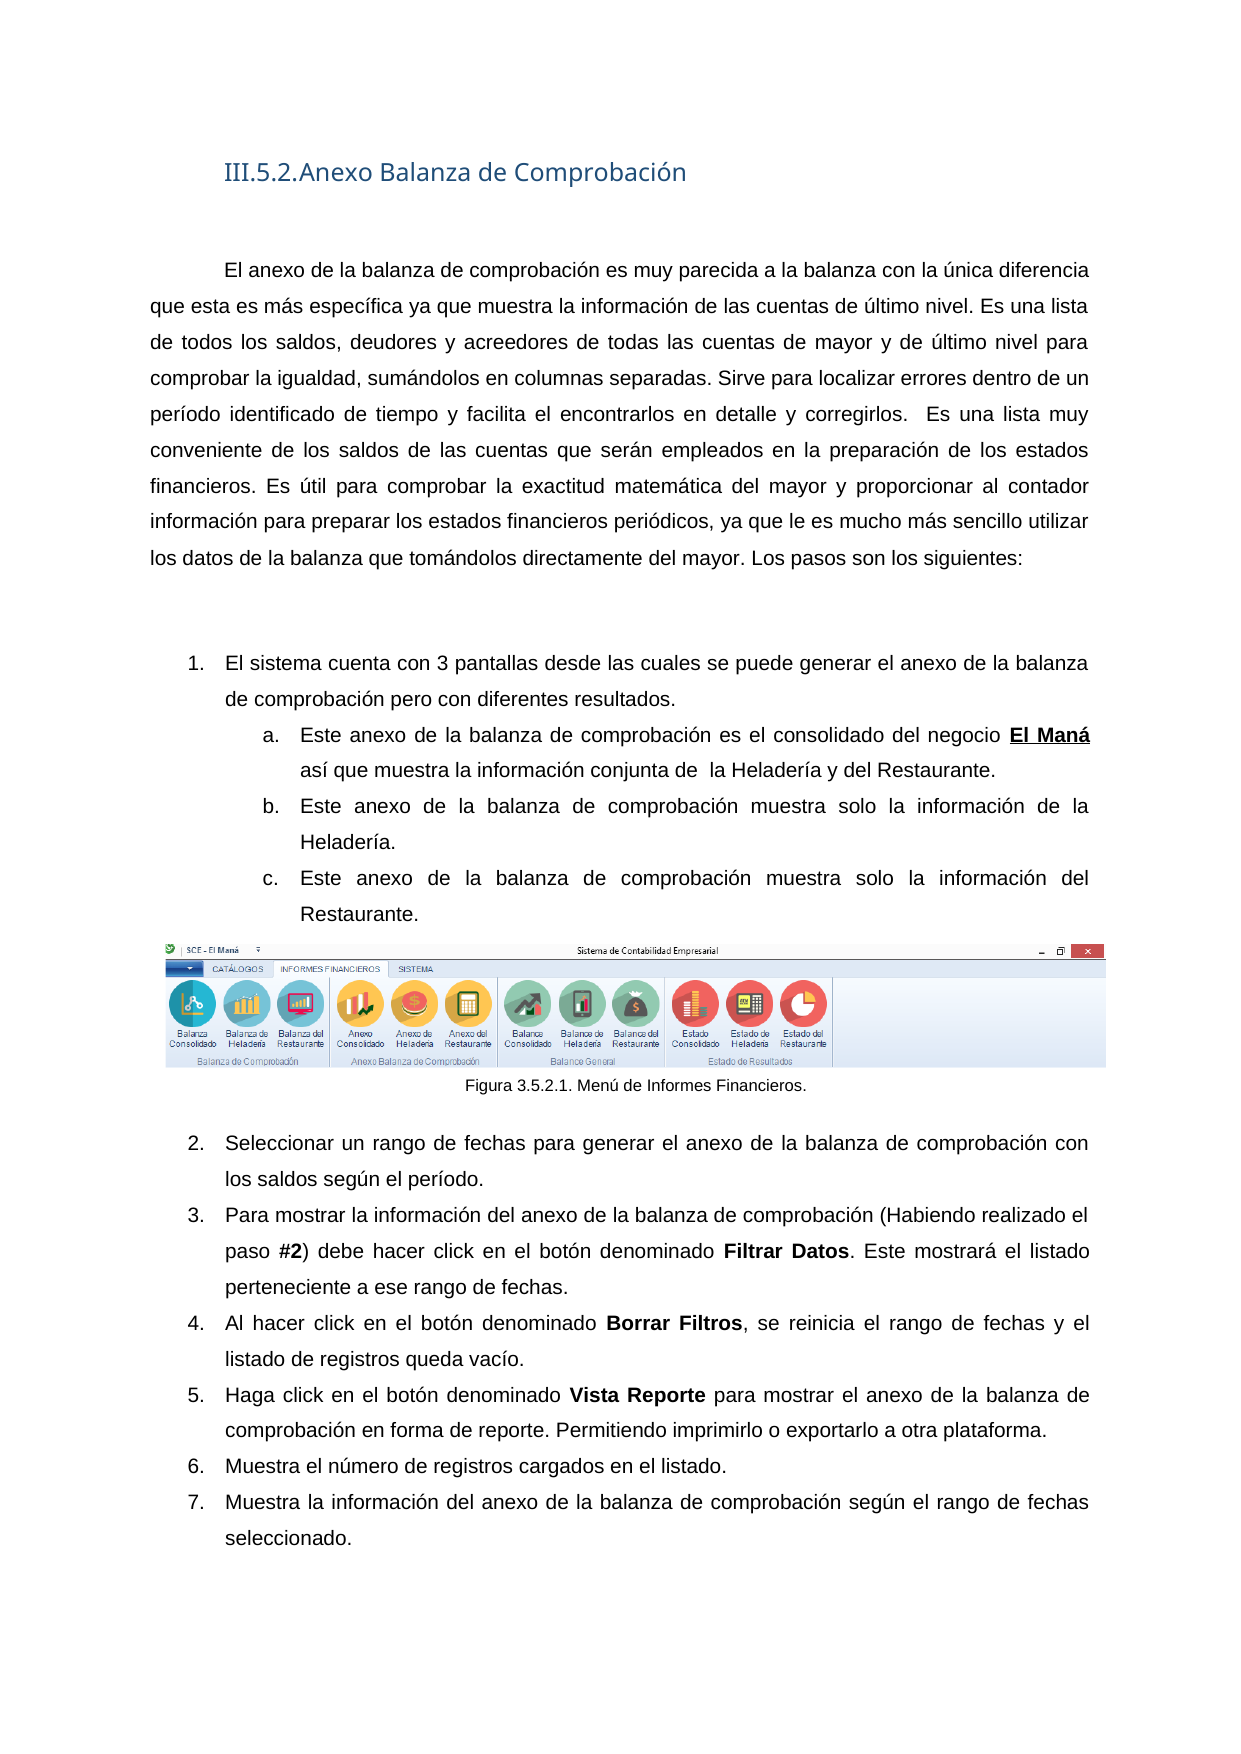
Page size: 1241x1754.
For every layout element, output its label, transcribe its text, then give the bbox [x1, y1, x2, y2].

list Este anexo de la balanza de comprobación muestra solo la información del Restaurante. [262, 866, 1090, 926]
list Haga click en el botón denominado Vista Reporte para mostrar el anexo de la balanza de comprobación en forma de reporte. Permitiendo imprimirlo o exportarlo a otra plataforma. [187, 1382, 1090, 1442]
list Este anexo de la balanza de comprobación es el consolidado del negocio El Maná así que muestra la información conjunta de la Heladería y del Restaurante. [262, 722, 1090, 782]
list El sistema cuenta con 3 pantallas desde las cuales se puede generar el anexo de la balanza de comprobación pero con diferentes resultados. [187, 651, 1090, 710]
text El anexo de la balanza de comprobación es muy parecida a la balanza con la única diferencia que esta es más específica ya que muestra la información de las cuentas de último nivel. Es una lista de todos los saldos, deudores y acreedores de todas las cuentas de mayor y de último nivel para comprobar la igualdad, sumándolos en columnas separadas. Sirve para localizar errores dentro de un período identificado de tiempo y facilita el encontrarlos en detalle y corregirlos. Es una lista muy conveniente de los saldos de las cuentas que serán empleados en la preparación de los estados financieros. Es útil para comprobar la exactitud matemática del mayor y proporcionar al contador información para preparar los estados financieros periódicos, ya que le es mucho más sencillo utilizar los datos de la balanza que tomándolos directamente del mayor. Los pasos son los siguientes: [150, 258, 1090, 569]
list Al hacer click en el botón denominado Borrar Filtros, se reinicia el rango de fechas y el listado de registros queda vacío. [187, 1311, 1090, 1370]
subtitle Anexo Balanza de Comprobación [224, 154, 1090, 188]
list Este anexo de la balanza de comprobación muestra solo la información de la Heladería. [262, 794, 1090, 854]
list Para mostrar la información del anexo de la balanza de comprobación (Habiendo realizado el paso #2) debe hacer click en el botón denominado Filtrar Datos. Este mostrará el listado perteneciente a ese rango de fechas. [187, 1203, 1090, 1298]
picture [165, 944, 1106, 1068]
list Muestra el número de registros cargados en el listado. [187, 1454, 1090, 1478]
list Seleccionar un rango de fechas para generar el anexo de la balanza de comprobación con los saldos según el período. [187, 1068, 1090, 1191]
list Muestra la información del anexo de la balanza de comprobación según el rango de fechas seleccionado. [187, 1490, 1090, 1550]
